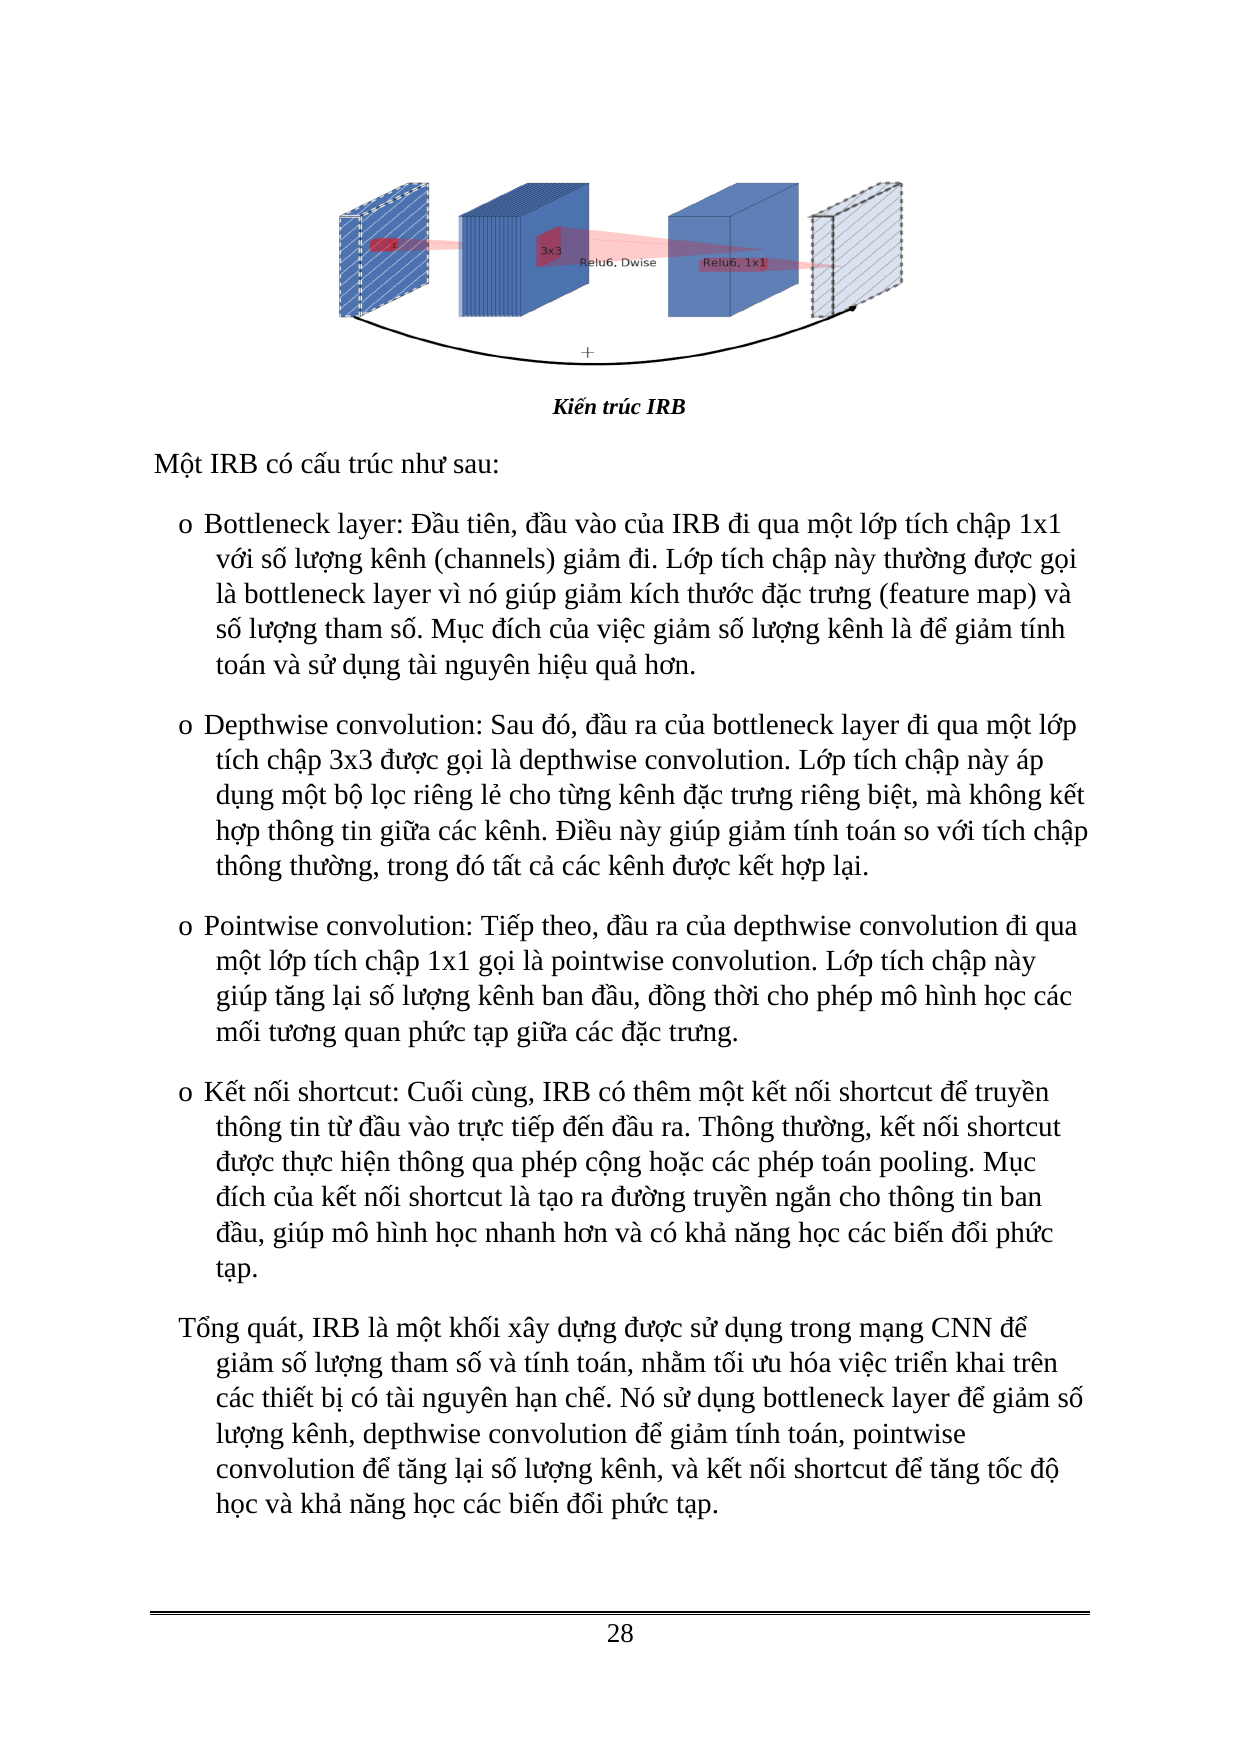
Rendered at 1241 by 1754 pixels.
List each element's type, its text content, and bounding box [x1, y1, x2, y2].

picture [322, 150, 919, 375]
text Một IRB có cấu trúc như sau: [150, 446, 1090, 479]
text o Pointwise convolution: Tiếp theo, đầu ra của depthwise convolution đi qua một lớp tích chập 1x1 gọi là pointwise convolution. Lớp tích chập này giúp tăng lại số lượng kênh ban đầu, đồng thời cho phép mô hình học các mối tương quan phức tạp giữa các đặc trưng. [178, 908, 1090, 1047]
text o Depthwise convolution: Sau đó, đầu ra của bottleneck layer đi qua một lớp tích chập 3x3 được gọi là depthwise convolution. Lớp tích chập này áp dụng một bộ lọc riêng lẻ cho từng kênh đặc trưng riêng biệt, mà không kết hợp thông tin giữa các kênh. Điều này giúp giảm tính toán so với tích chập thông thường, trong đó tất cả các kênh được kết hợp lại. [178, 707, 1090, 881]
text o Kết nối shortcut: Cuối cùng, IRB có thêm một kết nối shortcut để truyền thông tin từ đầu vào trực tiếp đến đầu ra. Thông thường, kết nối shortcut được thực hiện thông qua phép cộng hoặc các phép toán pooling. Mục đích của kết nối shortcut là tạo ra đường truyền ngắn cho thông tin ban đầu, giúp mô hình học nhanh hơn và có khả năng học các biến đổi phức tạp. [178, 1074, 1090, 1283]
text Kiến trúc IRB [150, 393, 1090, 419]
text Tổng quát, IRB là một khối xây dựng được sử dụng trong mạng CNN để giảm số lượng tham số và tính toán, nhằm tối ưu hóa việc triển khai trên các thiết bị có tài nguyên hạn chế. Nó sử dụng bottleneck layer để giảm số lượng kênh, depthwise convolution để giảm tính toán, pointwise convolution để tăng lại số lượng kênh, và kết nối shortcut để tăng tốc độ học và khả năng học các biến đổi phức tạp. [178, 1310, 1090, 1520]
text o Bottleneck layer: Đầu tiên, đầu vào của IRB đi qua một lớp tích chập 1x1 với số lượng kênh (channels) giảm đi. Lớp tích chập này thường được gọi là bottleneck layer vì nó giúp giảm kích thước đặc trưng (feature map) và số lượng tham số. Mục đích của việc giảm số lượng kênh là để giảm tính toán và sử dụng tài nguyên hiệu quả hơn. [178, 506, 1090, 680]
